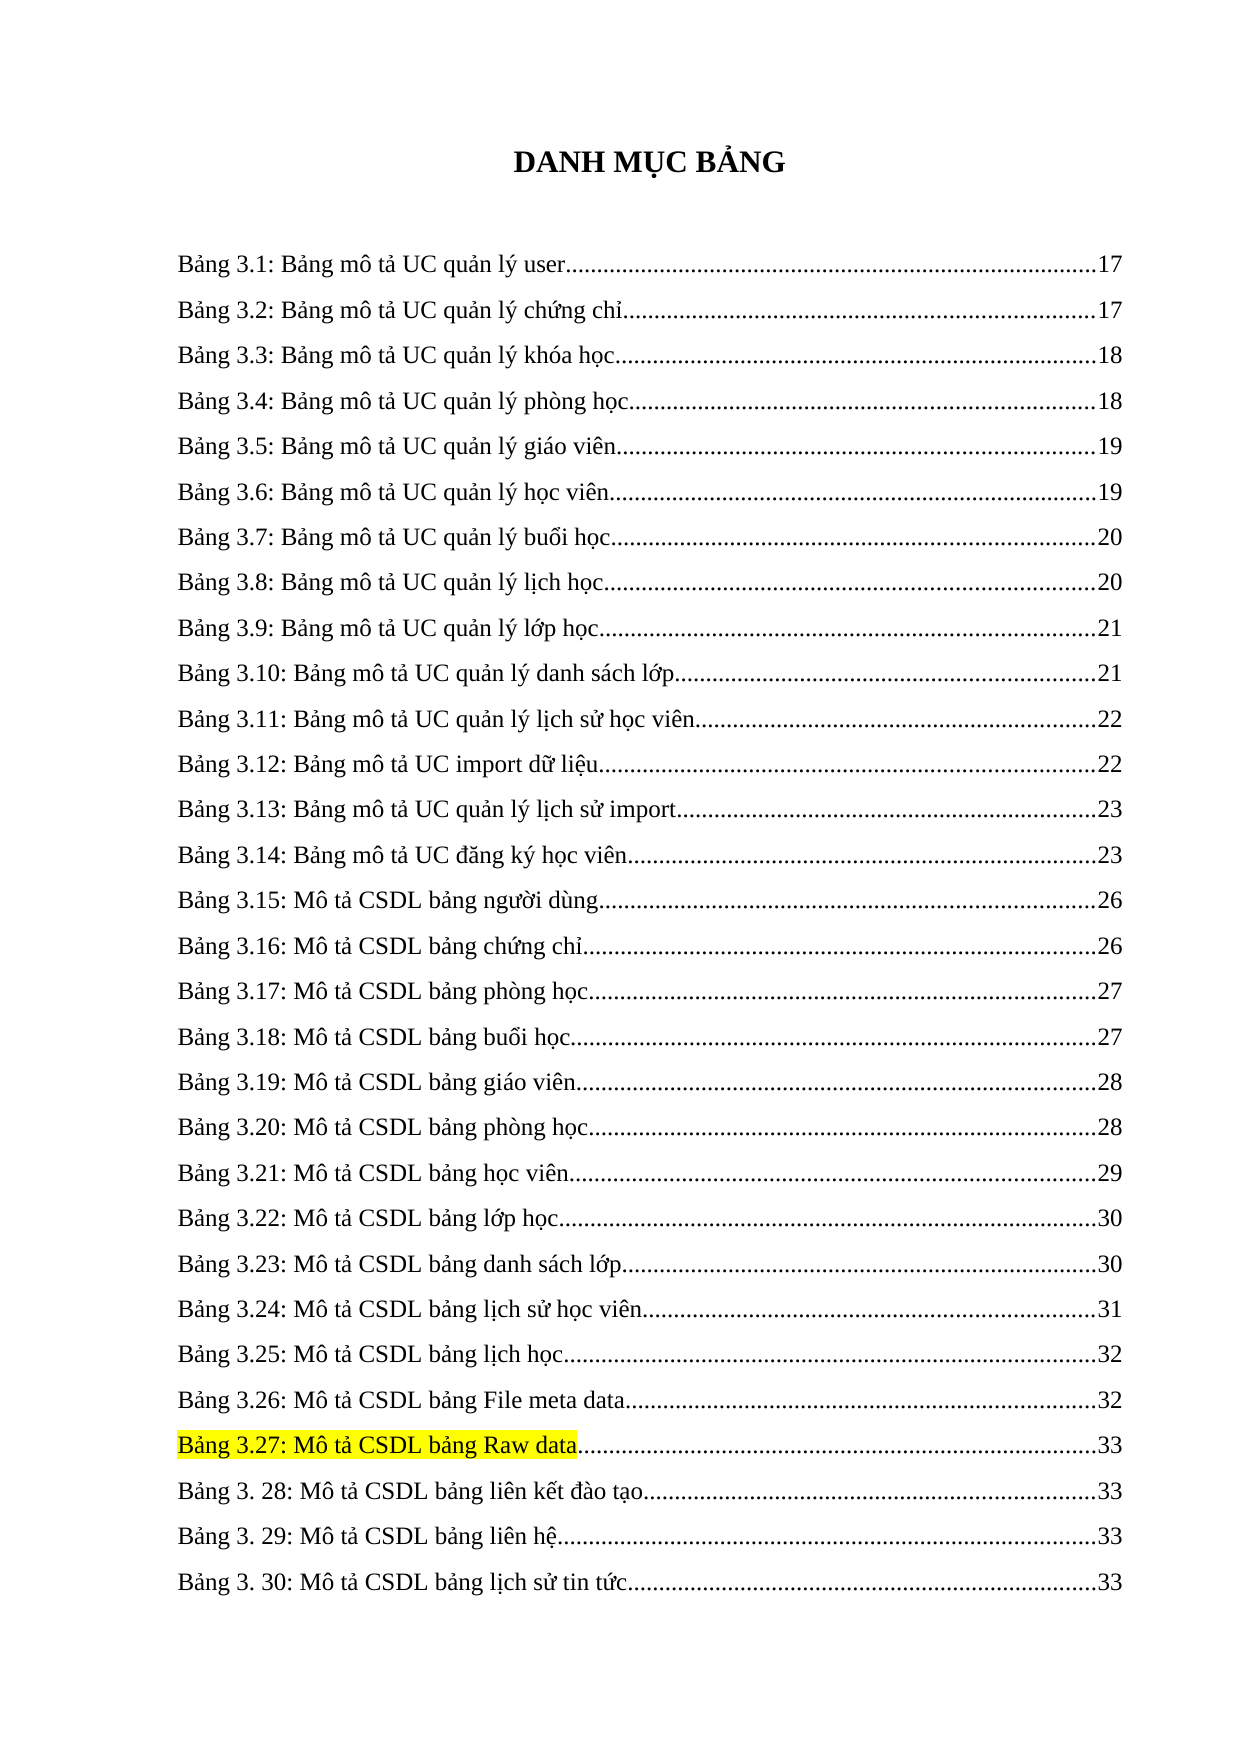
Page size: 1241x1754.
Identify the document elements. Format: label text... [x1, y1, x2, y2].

text Bảng 3.10: Bảng mô tả UC quản lý danh sách lớp 21 [177, 658, 1122, 687]
text Bảng 3.9: Bảng mô tả UC quản lý lớp học 21 [177, 613, 1122, 642]
text Bảng 3. 29: Mô tả CSDL bảng liên hệ 33 [177, 1521, 1122, 1550]
text Bảng 3.26: Mô tả CSDL bảng File meta data 32 [177, 1385, 1122, 1414]
text Bảng 3.13: Bảng mô tả UC quản lý lịch sử import 23 [177, 794, 1122, 823]
text Bảng 3.25: Mô tả CSDL bảng lịch học 32 [177, 1339, 1122, 1368]
text Bảng 3.15: Mô tả CSDL bảng người dùng 26 [177, 885, 1122, 914]
text Bảng 3.2: Bảng mô tả UC quản lý chứng chỉ 17 [177, 295, 1122, 324]
text Bảng 3.17: Mô tả CSDL bảng phòng học 27 [177, 976, 1122, 1005]
text Bảng 3.5: Bảng mô tả UC quản lý giáo viên 19 [177, 431, 1122, 460]
text Bảng 3.8: Bảng mô tả UC quản lý lịch học 20 [177, 567, 1122, 596]
text Bảng 3.11: Bảng mô tả UC quản lý lịch sử học viên 22 [177, 704, 1122, 732]
text Bảng 3.20: Mô tả CSDL bảng phòng học 28 [177, 1112, 1122, 1141]
text Bảng 3.16: Mô tả CSDL bảng chứng chỉ 26 [177, 931, 1122, 959]
text Bảng 3.18: Mô tả CSDL bảng buổi học 27 [177, 1022, 1122, 1050]
text Bảng 3.4: Bảng mô tả UC quản lý phòng học 18 [177, 386, 1122, 414]
text Bảng 3.7: Bảng mô tả UC quản lý buổi học 20 [177, 522, 1122, 551]
text Bảng 3.3: Bảng mô tả UC quản lý khóa học 18 [177, 340, 1122, 369]
text Bảng 3. 28: Mô tả CSDL bảng liên kết đào tạo 33 [177, 1476, 1122, 1504]
text Bảng 3.1: Bảng mô tả UC quản lý user 17 [177, 249, 1122, 278]
text Bảng 3.24: Mô tả CSDL bảng lịch sử học viên 31 [177, 1294, 1122, 1323]
text Bảng 3.23: Mô tả CSDL bảng danh sách lớp 30 [177, 1249, 1122, 1277]
text Bảng 3.27: Mô tả CSDL bảng Raw data 33 [577, 1430, 1122, 1459]
text Bảng 3.21: Mô tả CSDL bảng học viên 29 [177, 1158, 1122, 1187]
text Bảng 3.22: Mô tả CSDL bảng lớp học 30 [177, 1203, 1122, 1232]
text Bảng 3. 30: Mô tả CSDL bảng lịch sử tin tức 33 [177, 1567, 1122, 1595]
text Bảng 3.19: Mô tả CSDL bảng giáo viên 28 [177, 1067, 1122, 1096]
text Bảng 3.14: Bảng mô tả UC đăng ký học viên 23 [177, 840, 1122, 869]
text Bảng 3.6: Bảng mô tả UC quản lý học viên 19 [177, 477, 1122, 505]
text Bảng 3.12: Bảng mô tả UC import dữ liệu 22 [177, 749, 1122, 778]
subtitle DANH MỤC BẢNG [177, 143, 1122, 179]
